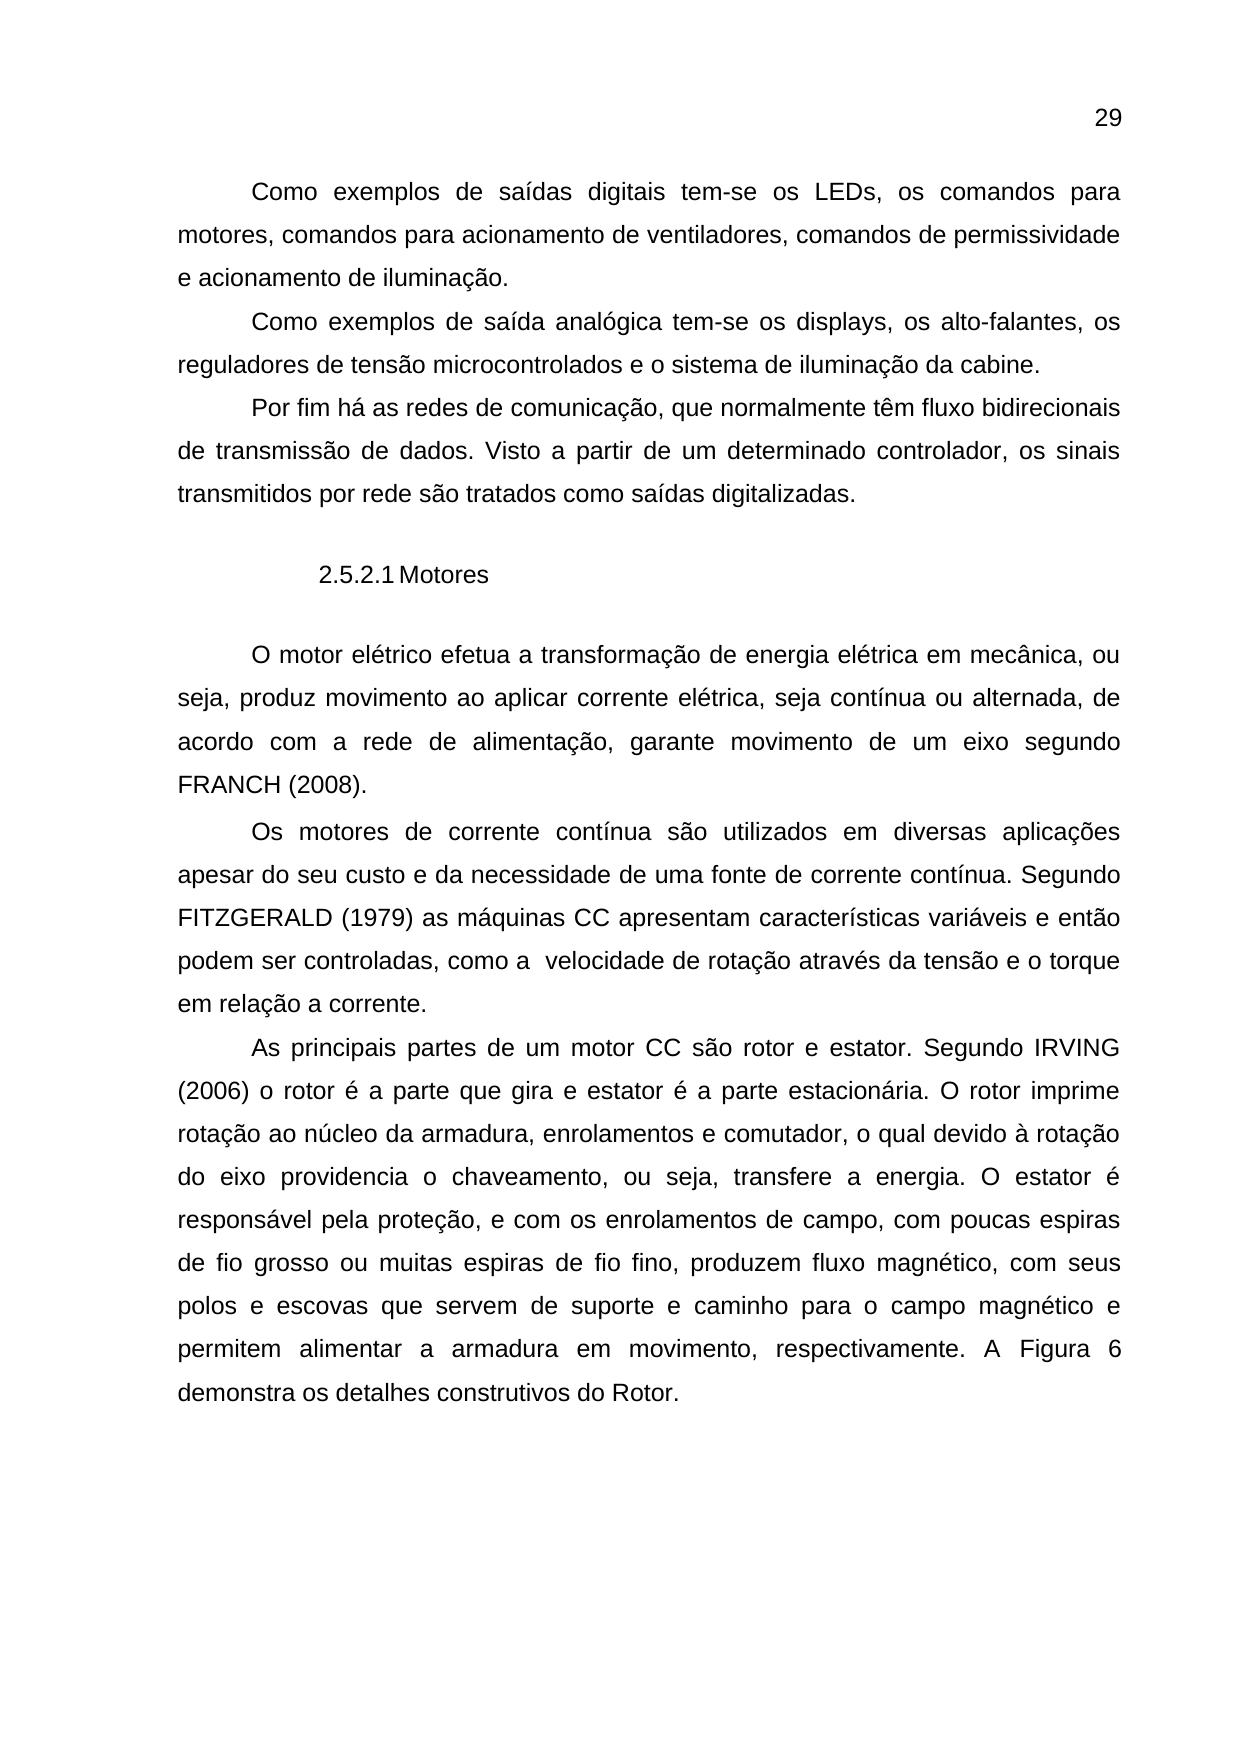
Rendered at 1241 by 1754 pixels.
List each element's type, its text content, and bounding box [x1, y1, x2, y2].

text Por fim há as redes de comunicação, que normalmente têm fluxo bidirecionais de transmissão de dados. Visto a partir de um determinado controlador, os sinais transmitidos por rede são tratados como saídas digitalizadas. [177, 393, 1122, 508]
text Os motores de corrente contínua são utilizados em diversas aplicações apesar do seu custo e da necessidade de uma fonte de corrente contínua. Segundo FITZGERALD (1979) as máquinas CC apresentam características variáveis e então podem ser controladas, como a velocidade de rotação através da tensão e o torque em relação a corrente. [177, 817, 1122, 1018]
text Como exemplos de saídas digitais tem-se os LEDs, os comandos para motores, comandos para acionamento de ventiladores, comandos de permissividade e acionamento de iluminação. [177, 177, 1122, 292]
text Como exemplos de saída analógica tem-se os displays, os alto-falantes, os reguladores de tensão microcontrolados e o sistema de iluminação da cabine. [177, 307, 1122, 378]
subtitle Motores [244, 560, 1122, 588]
text O motor elétrico efetua a transformação de energia elétrica em mecânica, ou seja, produz movimento ao aplicar corrente elétrica, seja contínua ou alternada, de acordo com a rede de alimentação, garante movimento de um eixo segundo FRANCH (2008). [177, 640, 1122, 798]
text As principais partes de um motor CC são rotor e estator. Segundo IRVING (2006) o rotor é a parte que gira e estator é a parte estacionária. O rotor imprime rotação ao núcleo da armadura, enrolamentos e comutador, o qual devido à rotação do eixo providencia o chaveamento, ou seja, transfere a energia. O estator é responsável pela proteção, e com os enrolamentos de campo, com poucas espiras de fio grosso ou muitas espiras de fio fino, produzem fluxo magnético, com seus polos e escovas que servem de suporte e caminho para o campo magnético e permitem alimentar a armadura em movimento, respectivamente. A Figura 6 demonstra os detalhes construtivos do Rotor. [177, 1033, 1122, 1406]
